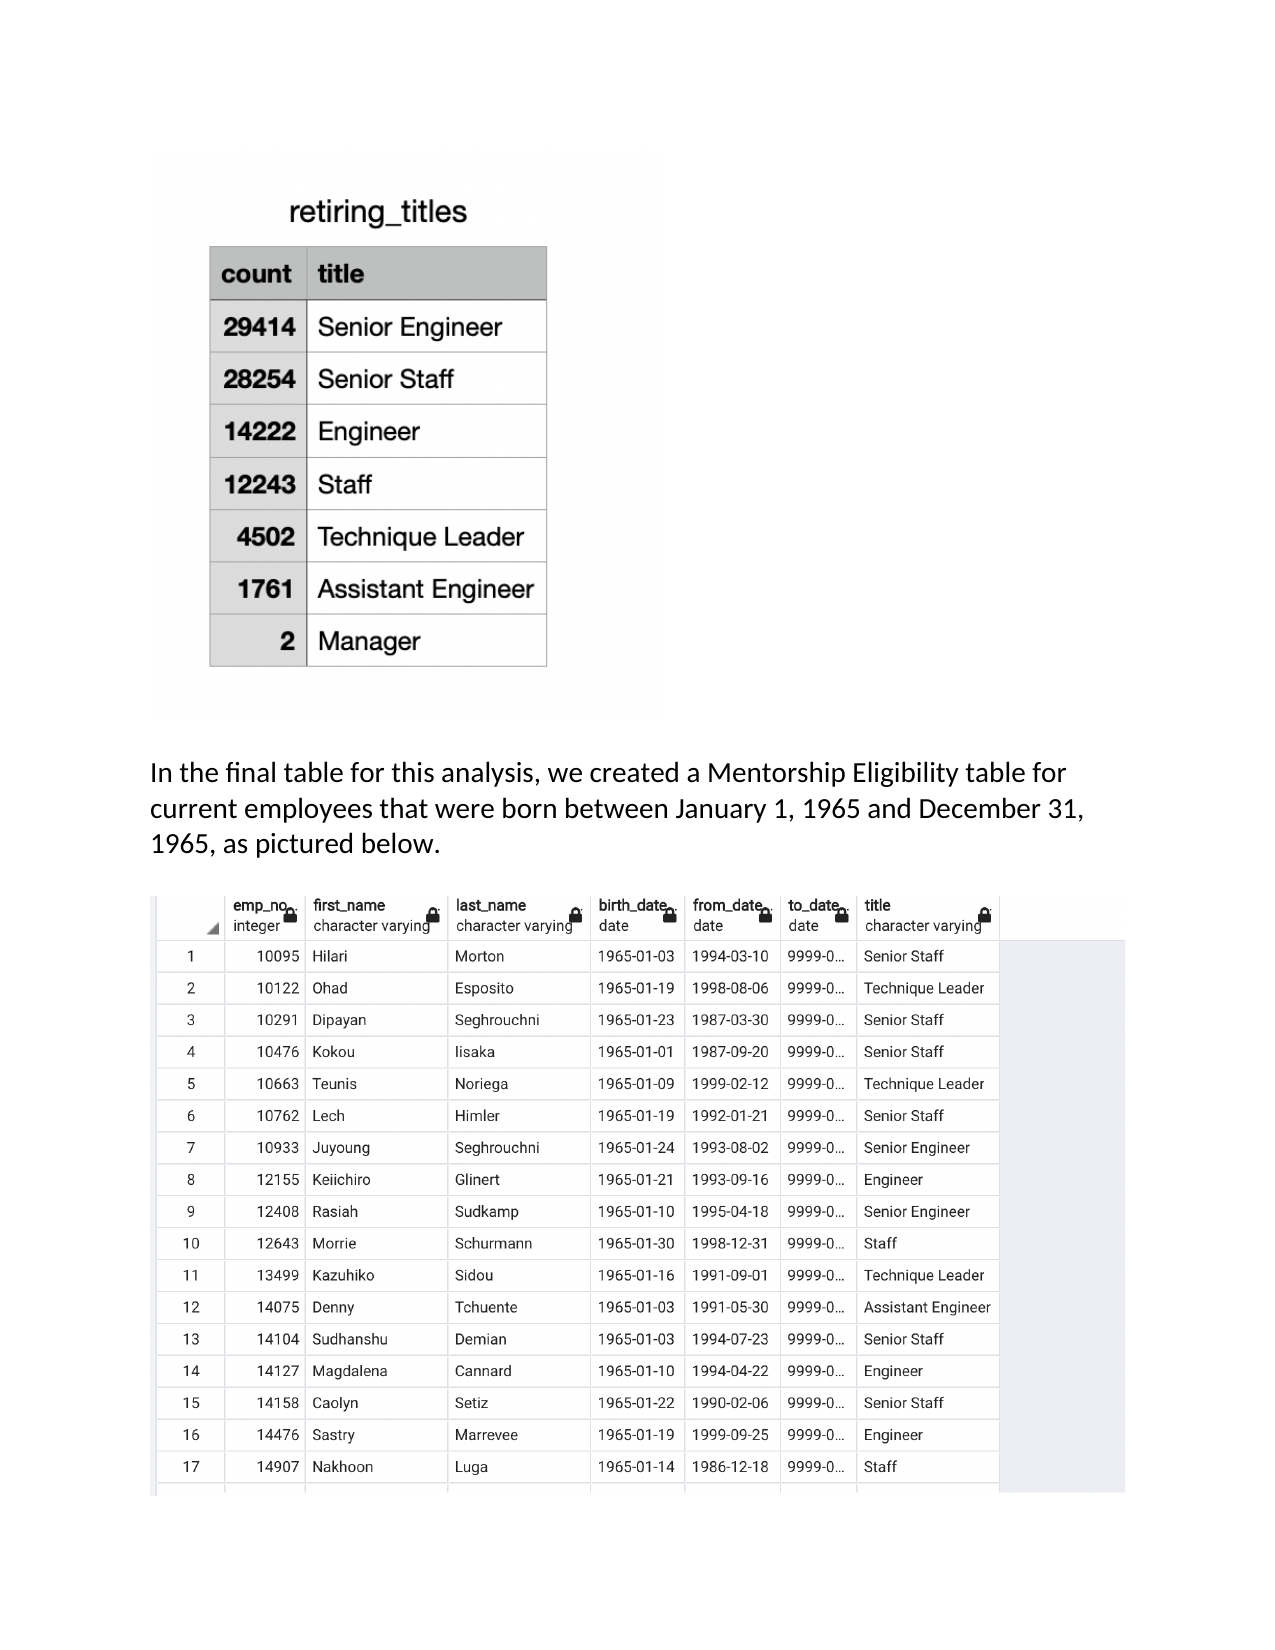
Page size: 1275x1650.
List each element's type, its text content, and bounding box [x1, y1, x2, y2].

picture [150, 896, 1125, 1496]
picture [150, 150, 665, 719]
text In the final table for this analysis, we created a Mentorship Eligibility table for current employees that were born between January 1, 1965 and December 31, 1965, as pictured below. [150, 754, 1125, 861]
